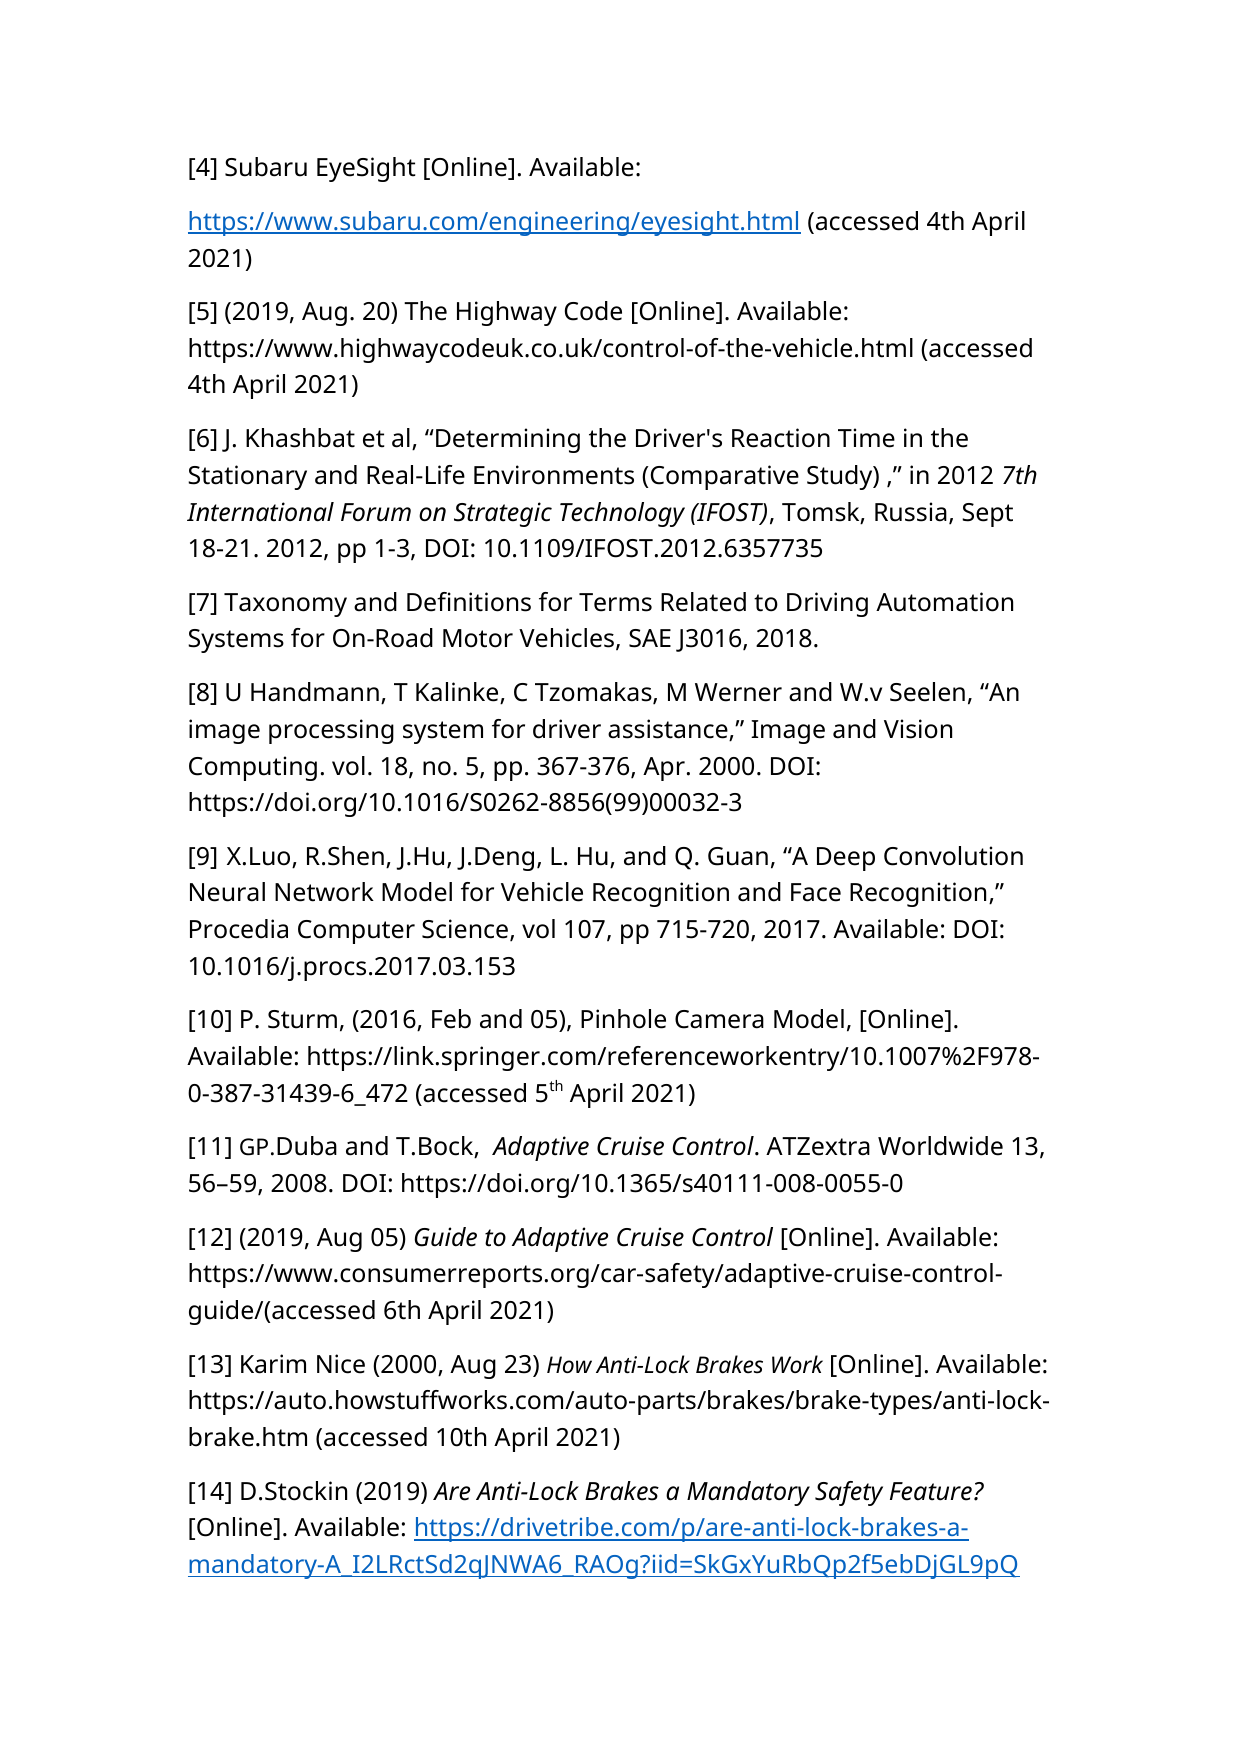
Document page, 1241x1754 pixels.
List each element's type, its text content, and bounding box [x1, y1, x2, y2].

text [13] Karim Nice (2000, Aug 23) How Anti-Lock Brakes Work [Online]. Available: https://auto.howstuffworks.com/auto-parts/brakes/brake-types/anti-lock-brake.htm (accessed 10th April 2021) [187, 1346, 1053, 1454]
text [4] Subaru EyeSight [Online]. Available: [187, 150, 1053, 184]
text [8] U Handmann, T Kalinke, C Tzomakas, M Werner and W.v Seelen, “An image processing system for driver assistance,” Image and Vision Computing. vol. 18, no. 5, pp. 367-376, Apr. 2000. DOI: https://doi.org/10.1016/S0262-8856(99)00032-3 [187, 674, 1053, 819]
text [7] Taxonomy and Definitions for Terms Related to Driving Automation Systems for On-Road Motor Vehicles, SAE J3016, 2018. [187, 584, 1053, 655]
text [5] (2019, Aug. 20) The Highway Code [Online]. Available: https://www.highwaycodeuk.co.uk/control-of-the-vehicle.html (accessed 4th April 2021) [187, 294, 1053, 401]
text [187, 1473, 1053, 1581]
text [6] J. Khashbat et al, “Determining the Driver's Reaction Time in the Stationary and Real-Life Environments (Comparative Study) ,” in 2012 7th International Forum on Strategic Technology (IFOST), Tomsk, Russia, Sept 18-21. 2012, pp 1-3, DOI: 10.1109/IFOST.2012.6357735 [187, 421, 1053, 565]
text [9] X.Luo, R.Shen, J.Hu, J.Deng, L. Hu, and Q. Guan, “A Deep Convolution Neural Network Model for Vehicle Recognition and Face Recognition,” Procedia Computer Science, vol 107, pp 715-720, 2017. Available: DOI: 10.1016/j.procs.2017.03.153 [187, 838, 1053, 983]
text https://www.subaru.com/engineering/eyesight.html (accessed 4th April 2021) [187, 203, 1053, 274]
text [11] GP.Duba and T.Bock, Adaptive Cruise Control. ATZextra Worldwide 13, 56–59, 2008. DOI: https://doi.org/10.1365/s40111-008-0055-0 [187, 1129, 1053, 1200]
text [10] P. Sturm, (2016, Feb and 05), Pinhole Camera Model, [Online]. Available: https://link.springer.com/referenceworkentry/10.1007%2F978-0-387-31439-6_472 (accessed 5th April 2021) [187, 1002, 1053, 1110]
text [12] (2019, Aug 05) Guide to Adaptive Cruise Control [Online]. Available: https://www.consumerreports.org/car-safety/adaptive-cruise-control-guide/(accessed 6th April 2021) [187, 1219, 1053, 1327]
